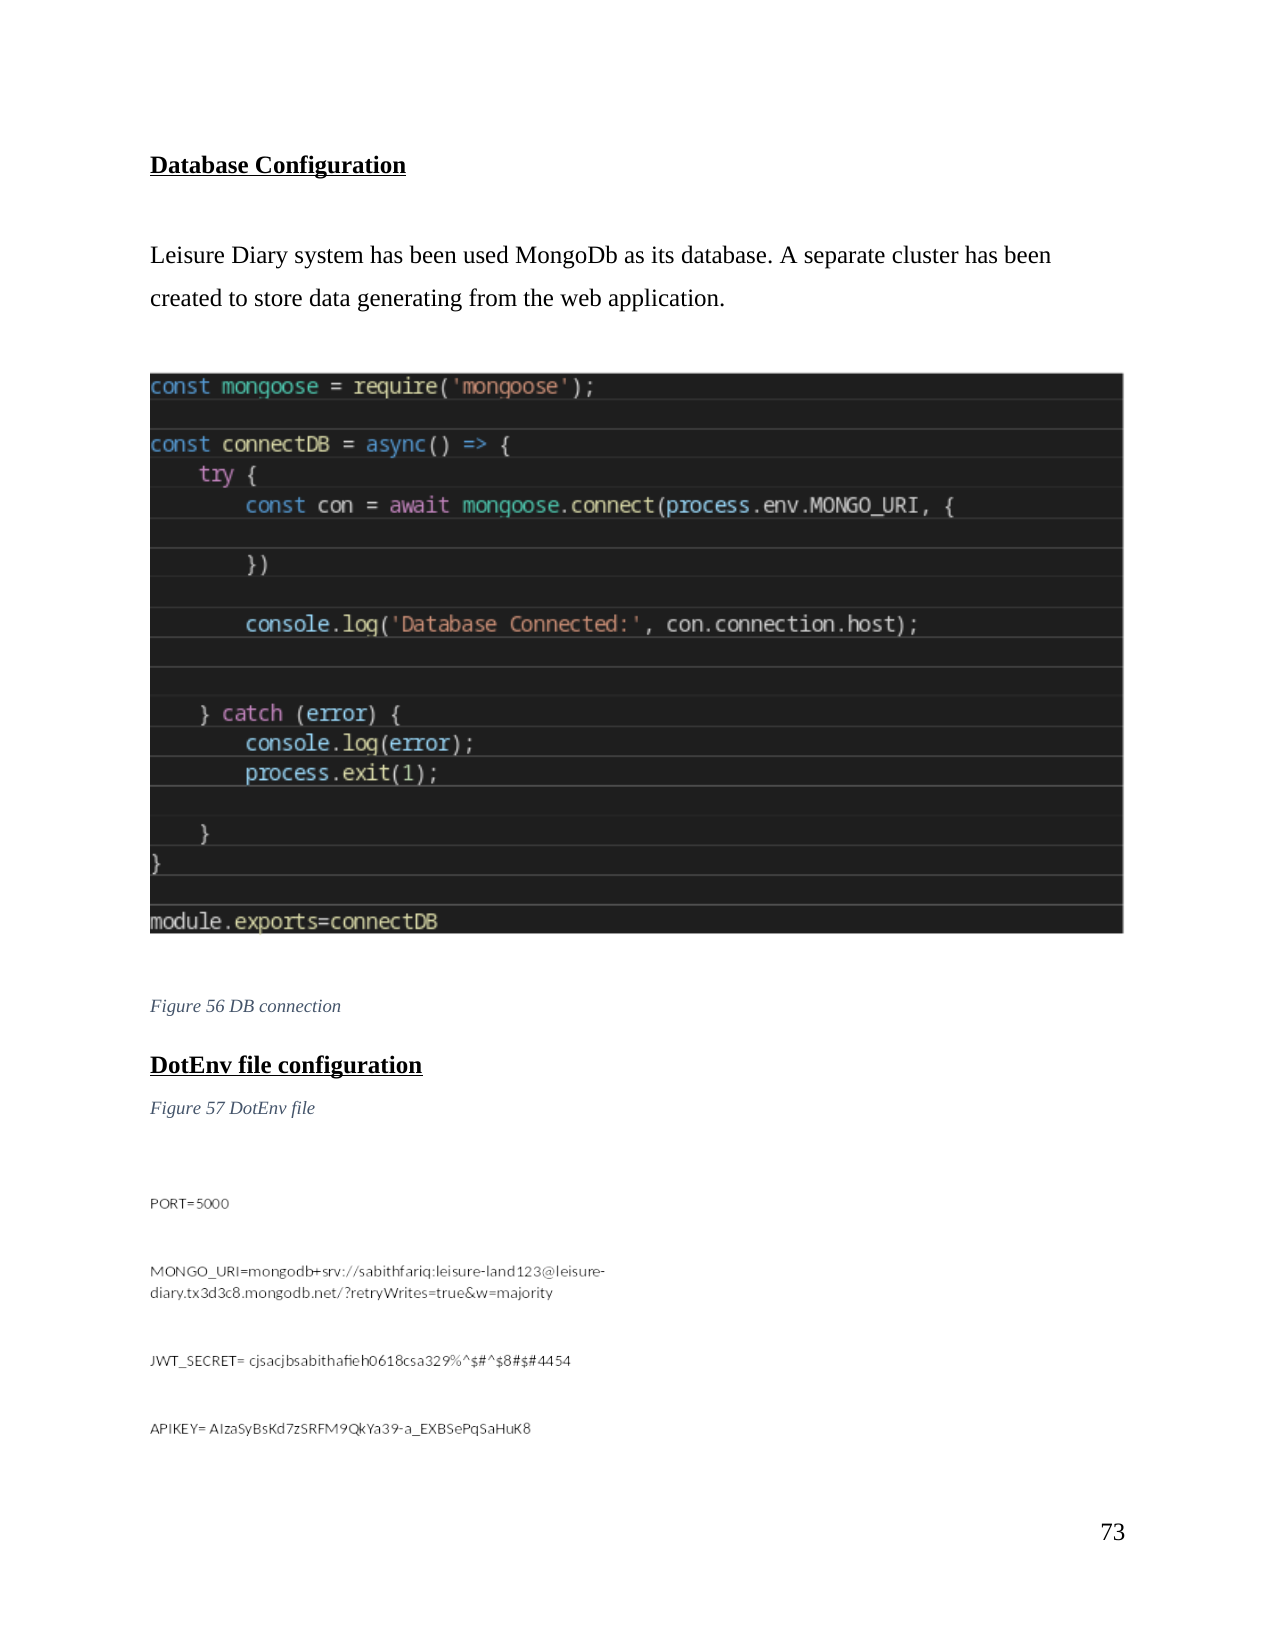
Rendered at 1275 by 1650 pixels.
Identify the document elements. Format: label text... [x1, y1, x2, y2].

text Leisure Diary system has been used MongoDb as its database. A separate cluster has been created to store data generating from the web application. [150, 240, 1125, 312]
subtitle DotEnv file configuration [150, 1050, 1125, 1078]
subtitle Database Configuration [150, 150, 1125, 179]
